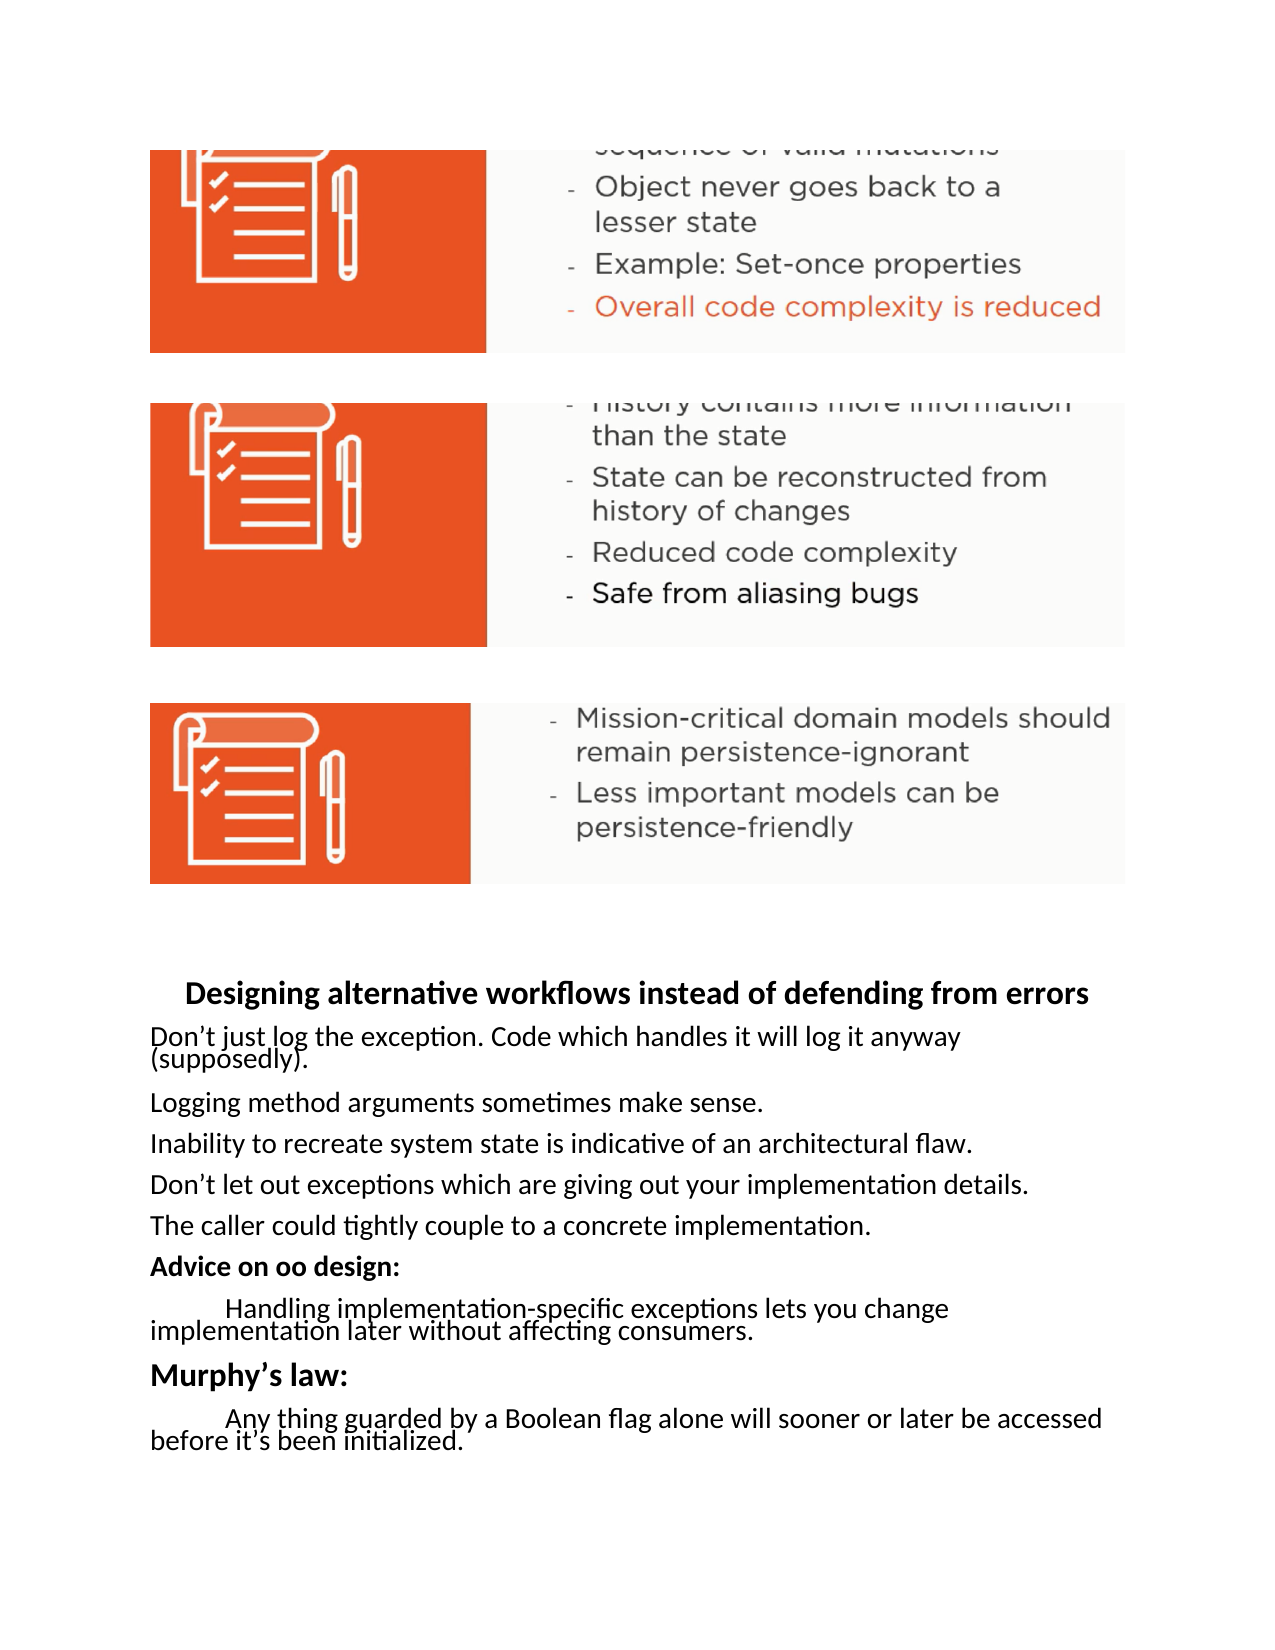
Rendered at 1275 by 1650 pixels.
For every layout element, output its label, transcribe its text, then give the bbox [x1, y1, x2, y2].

text Advice on oo design: [150, 1257, 1125, 1282]
text Inability to recreate system state is indicative of an architectural flaw. [150, 1134, 1125, 1158]
text Don’t just log the exception. Code which handles it will log it anyway (supposedly). [150, 1027, 1125, 1076]
text Handling implementation-specific exceptions lets you change implementation later without affecting consumers. [150, 1298, 1125, 1347]
picture [150, 403, 1125, 647]
picture [150, 703, 1125, 884]
text Don’t let out exceptions which are giving out your implementation details. [150, 1175, 1125, 1199]
text Logging method arguments sometimes make sense. [150, 1093, 1125, 1117]
text Murphy’s law: [150, 1364, 1125, 1392]
picture [150, 150, 1125, 353]
text The caller could tightly couple to a concrete implementation. [150, 1216, 1125, 1241]
text Designing alternative workflows instead of defending from errors [150, 982, 1125, 1010]
text Any thing guarded by a Boolean flag alone will sooner or later be accessed before it’s been initialized. [150, 1409, 1125, 1458]
